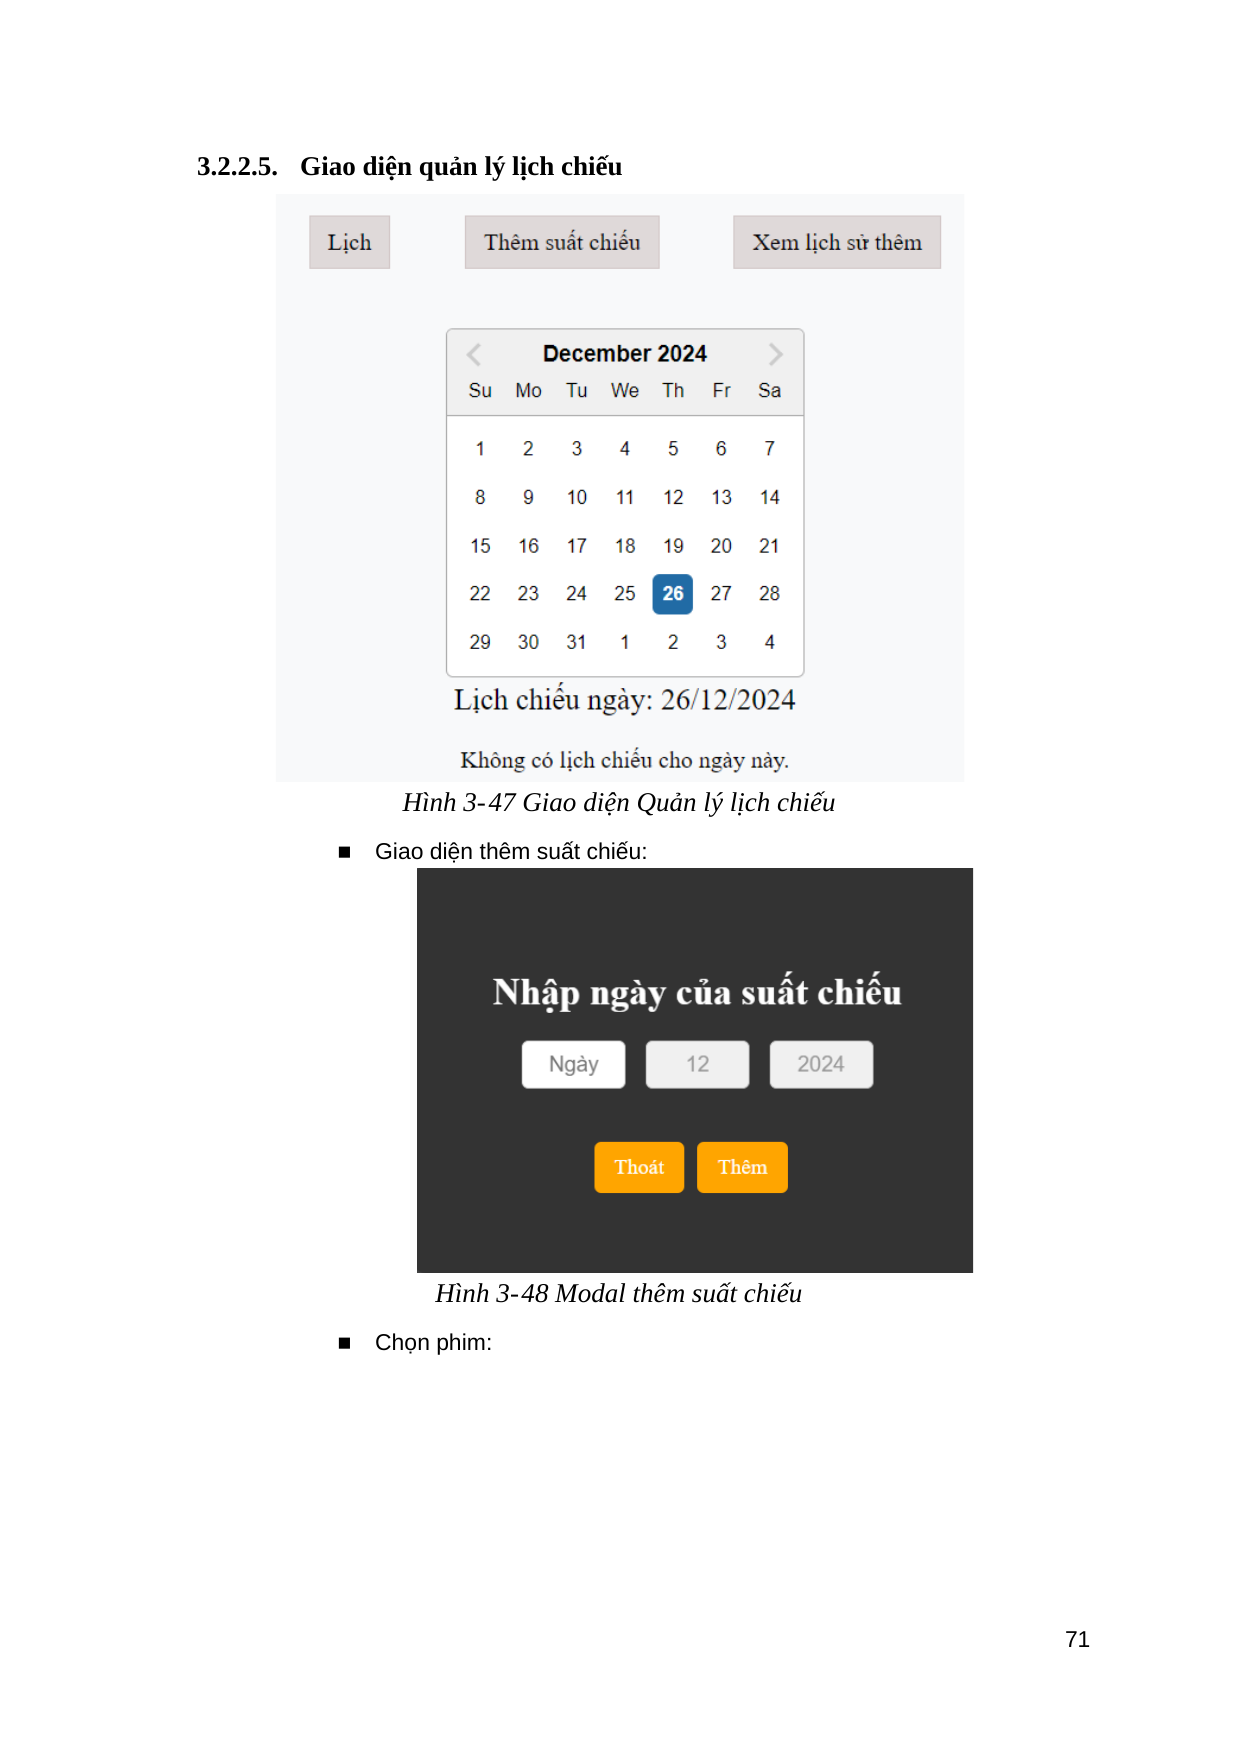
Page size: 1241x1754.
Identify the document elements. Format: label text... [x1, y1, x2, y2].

subtitle Giao diện quản lý lịch chiếu [197, 150, 1090, 181]
picture [417, 868, 974, 1273]
list Chọn phim: [337, 1329, 1090, 1355]
list Giao diện thêm suất chiếu: [337, 838, 1090, 864]
picture [275, 194, 965, 782]
